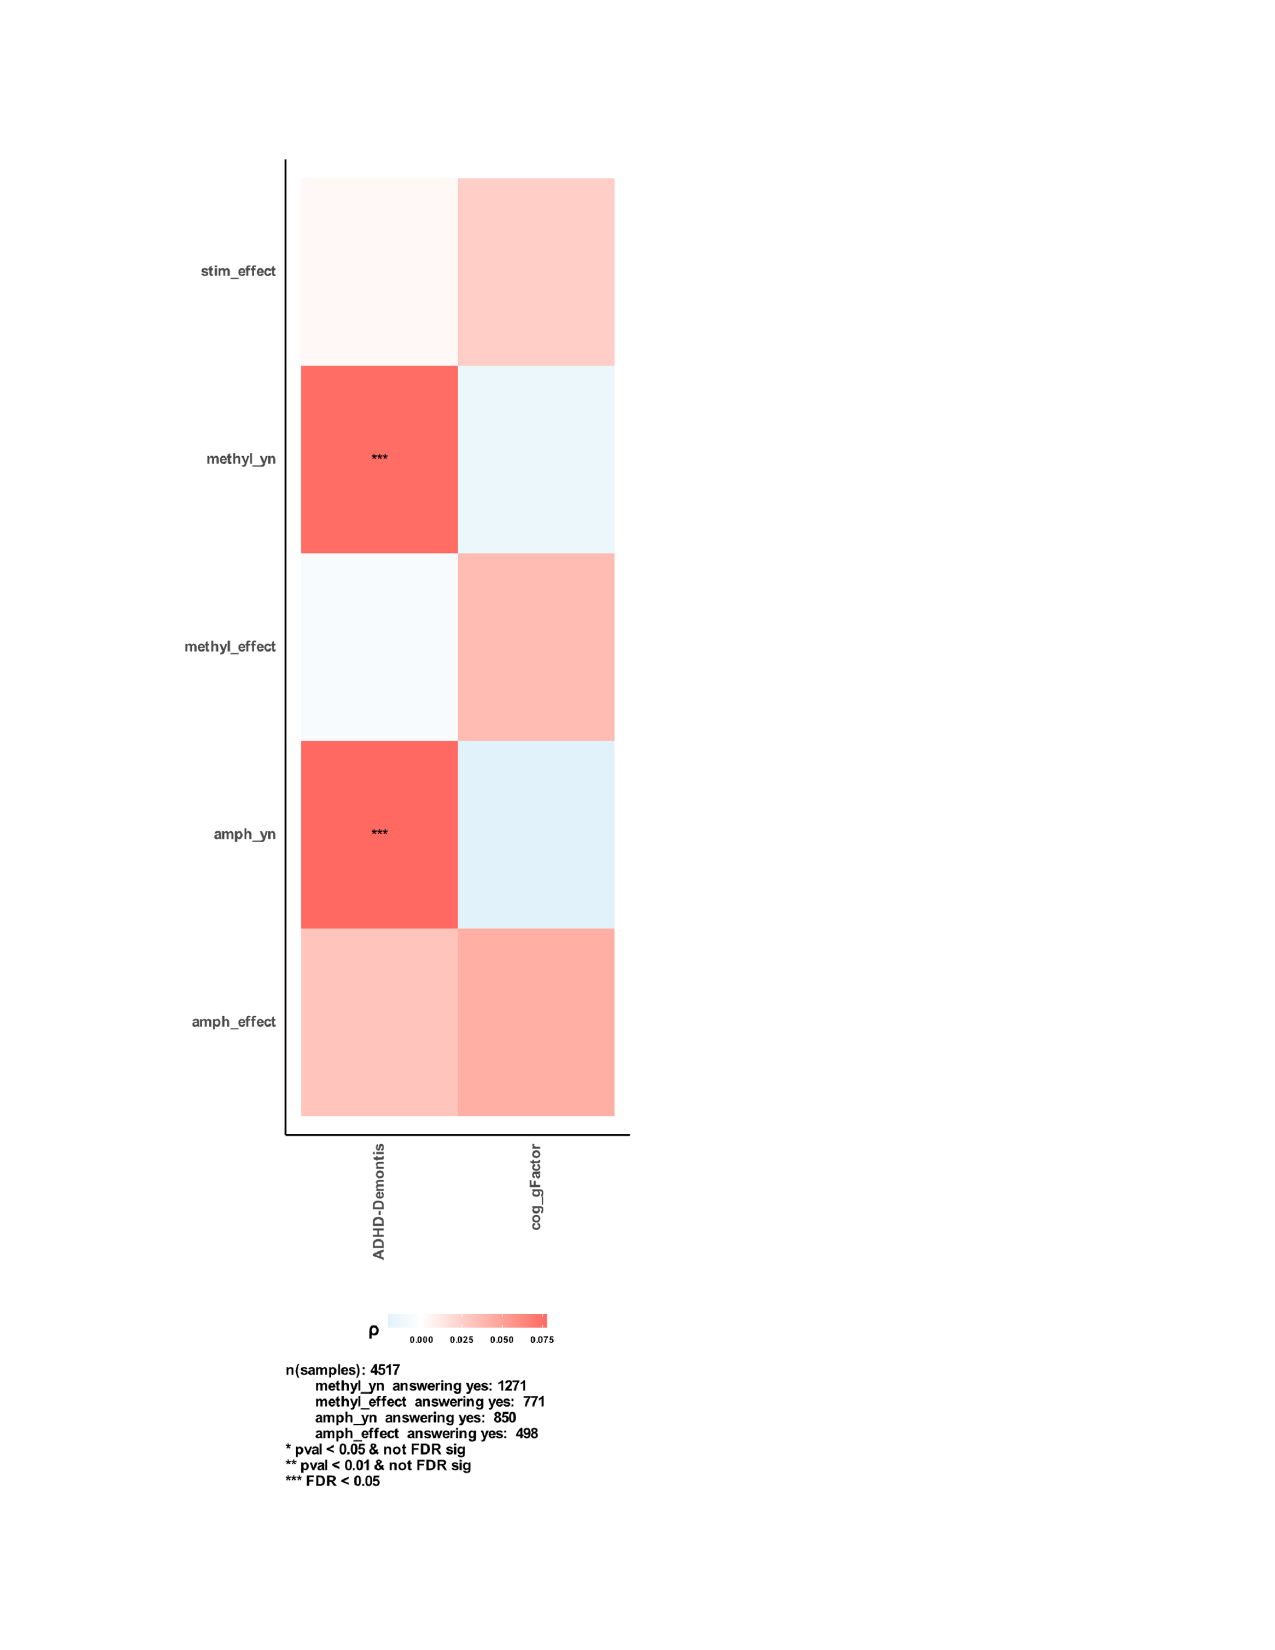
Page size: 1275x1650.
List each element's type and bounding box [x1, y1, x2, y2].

picture [150, 150, 640, 1500]
